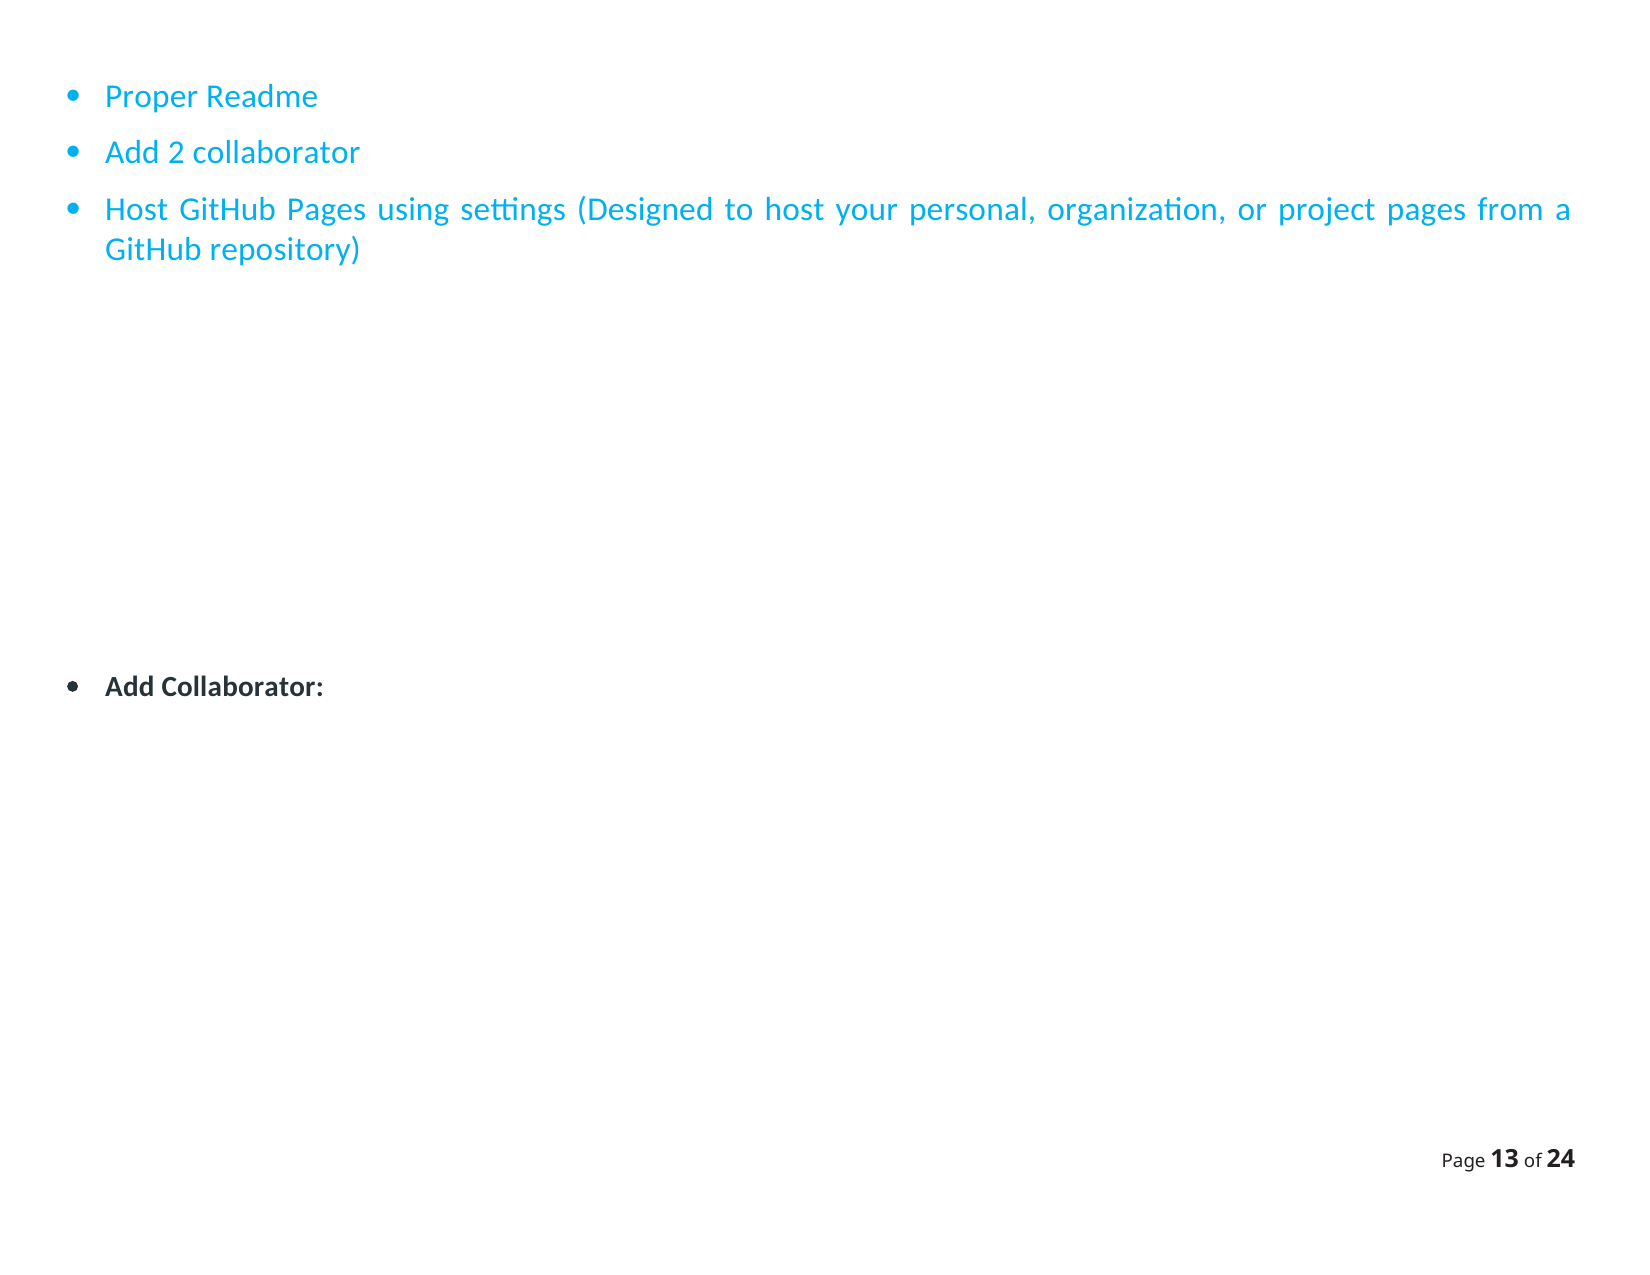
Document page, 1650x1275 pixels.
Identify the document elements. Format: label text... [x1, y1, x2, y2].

list Add Collaborator: [67, 668, 1575, 704]
list Host GitHub Pages using settings (Designed to host your personal, organization, or project pages from a GitHub repository) [67, 188, 1575, 269]
list Add 2 collaborator [67, 131, 1575, 172]
list Proper Readme [67, 75, 1575, 116]
